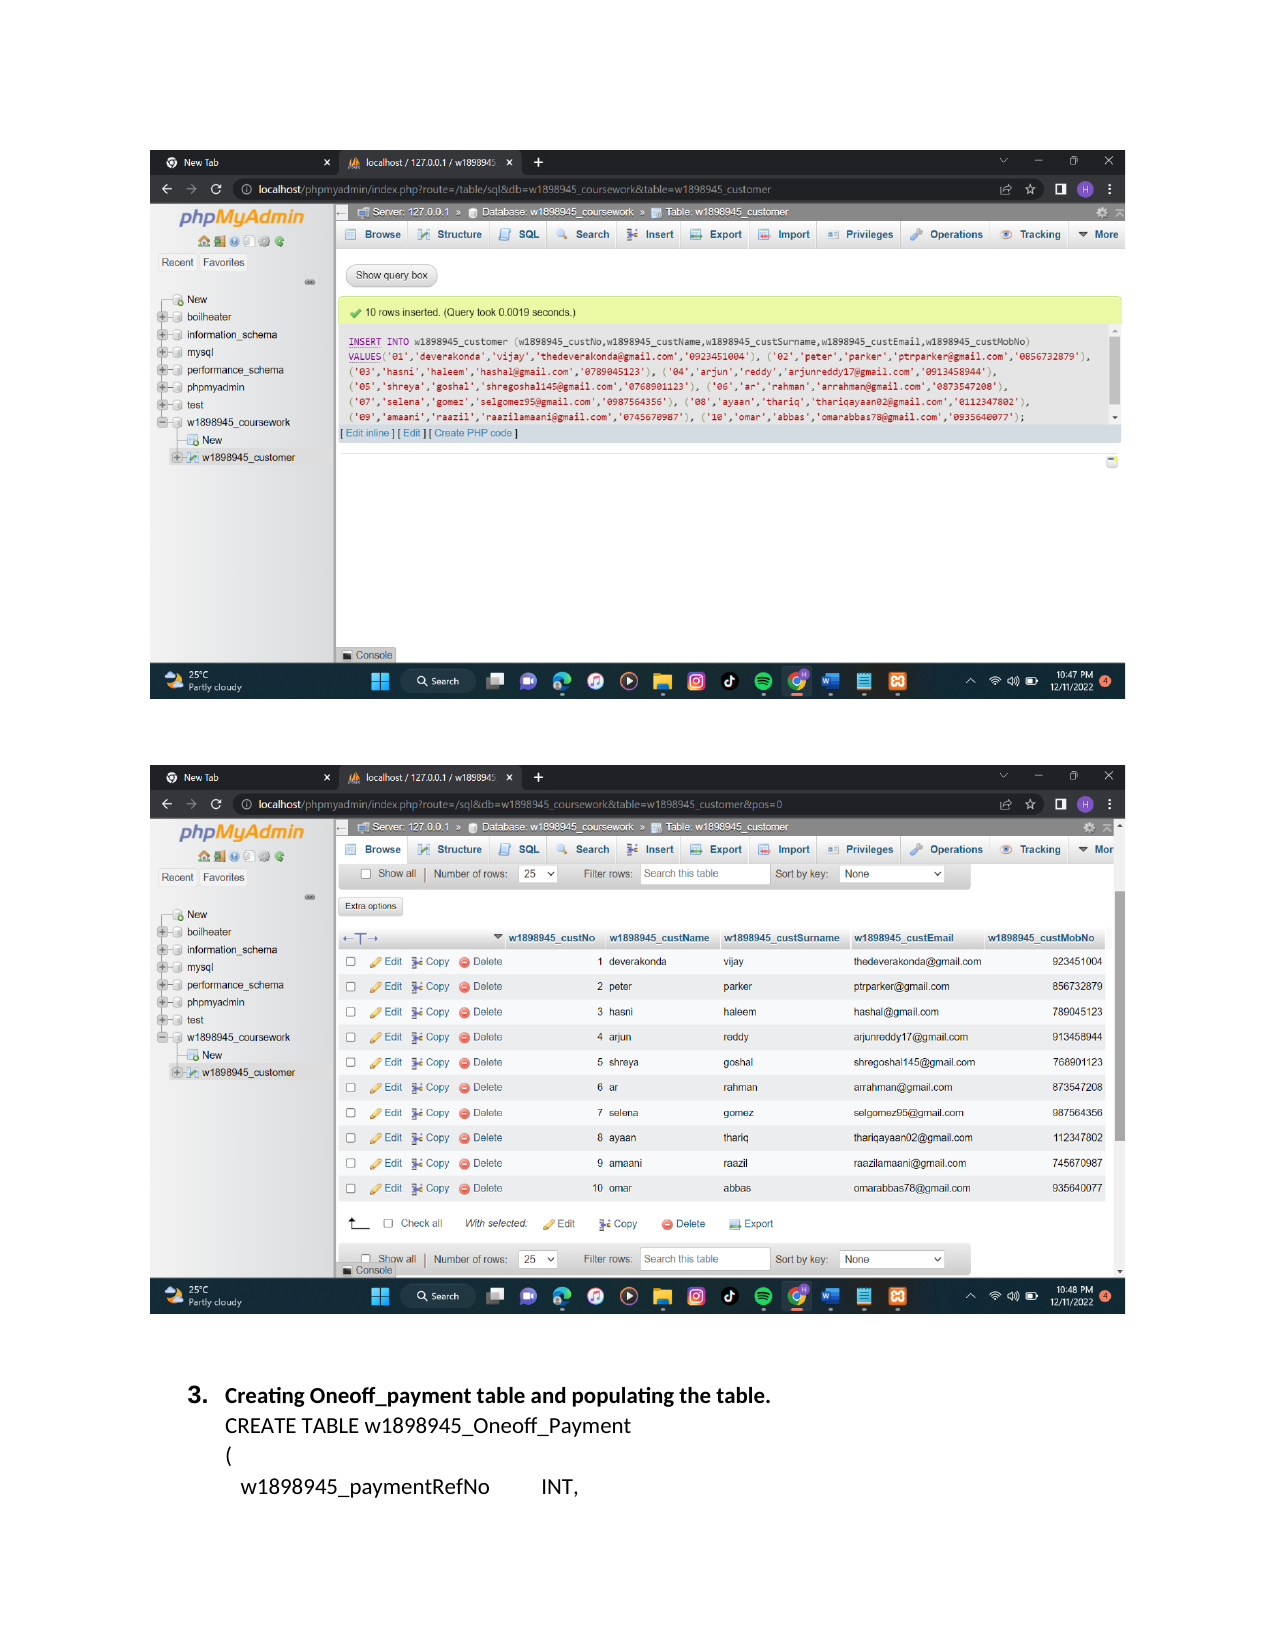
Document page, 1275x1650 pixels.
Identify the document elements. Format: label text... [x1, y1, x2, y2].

list w1898945_paymentRefNo INT, [225, 1472, 1125, 1500]
list ( [225, 1442, 1125, 1470]
list Creating Oneoff_payment table and populating the table. [187, 1380, 1125, 1409]
picture [150, 150, 1125, 699]
picture [150, 765, 1125, 1314]
list CREATE TABLE w1898945_Oneoff_Payment [225, 1411, 1125, 1439]
